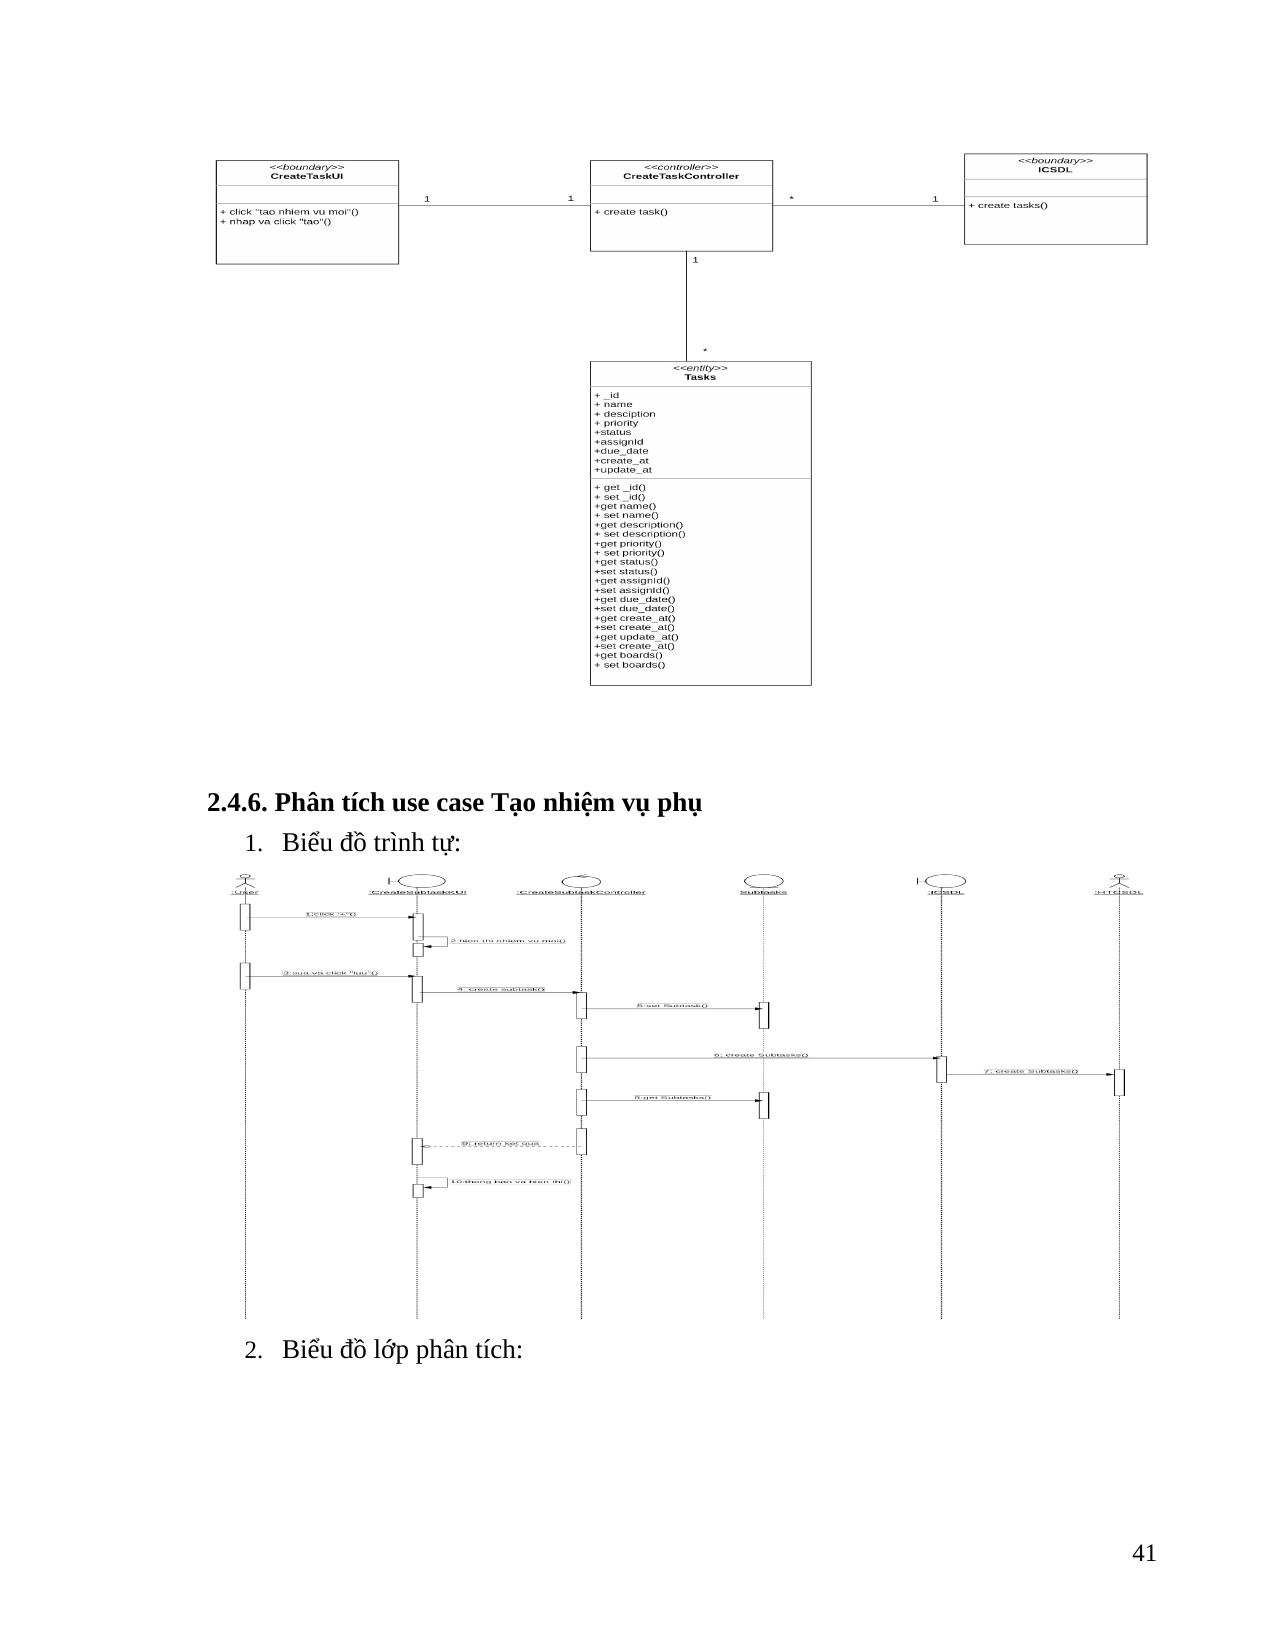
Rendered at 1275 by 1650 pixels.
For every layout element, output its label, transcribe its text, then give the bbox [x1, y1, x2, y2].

subtitle 2.4.6. Phân tích use case Tạo nhiệm vụ phụ [207, 786, 1157, 817]
picture [206, 147, 1157, 692]
list Biểu đồ lớp phân tích: [244, 1333, 1157, 1364]
picture [206, 871, 1157, 1319]
list Biểu đồ trình tự: [244, 826, 1157, 857]
